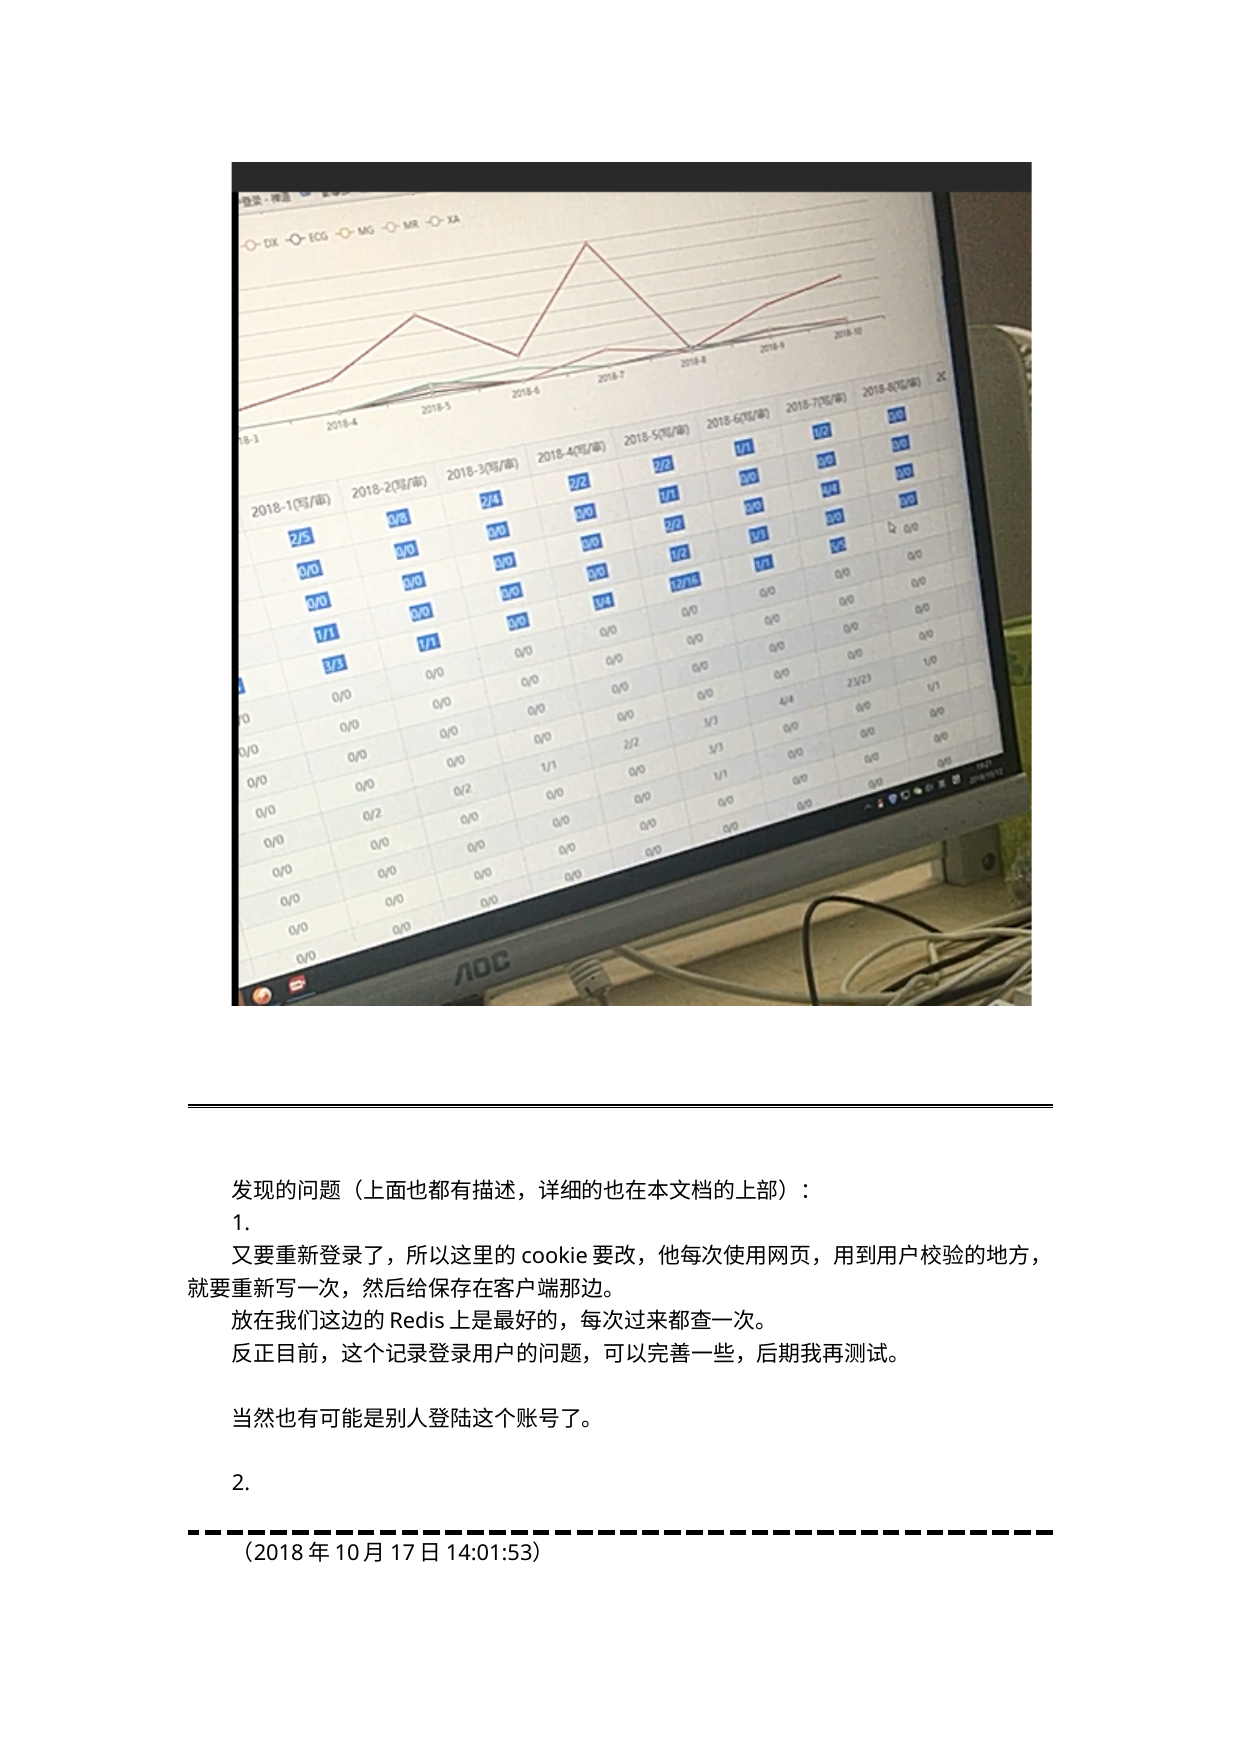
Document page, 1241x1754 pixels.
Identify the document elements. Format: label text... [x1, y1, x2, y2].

text 放在我们这边的Redis上是最好的，每次过来都查一次。 [187, 1303, 1053, 1335]
picture [231, 162, 1032, 1006]
text 反正目前，这个记录登录用户的问题，可以完善一些，后期我再测试。 [187, 1335, 1053, 1368]
text 1. [187, 1205, 1053, 1238]
text 又要重新登录了，所以这里的cookie要改，他每次使用网页，用到用户校验的地方，就要重新写一次，然后给保存在客户端那边。 [187, 1238, 1053, 1303]
text 当然也有可能是别人登陆这个账号了。 [187, 1400, 1053, 1433]
text 发现的问题（上面也都有描述，详细的也在本文档的上部）： [187, 1173, 1053, 1205]
text （2018年10月17日14:01:53） [187, 1535, 1053, 1567]
text 2. [187, 1465, 1053, 1498]
